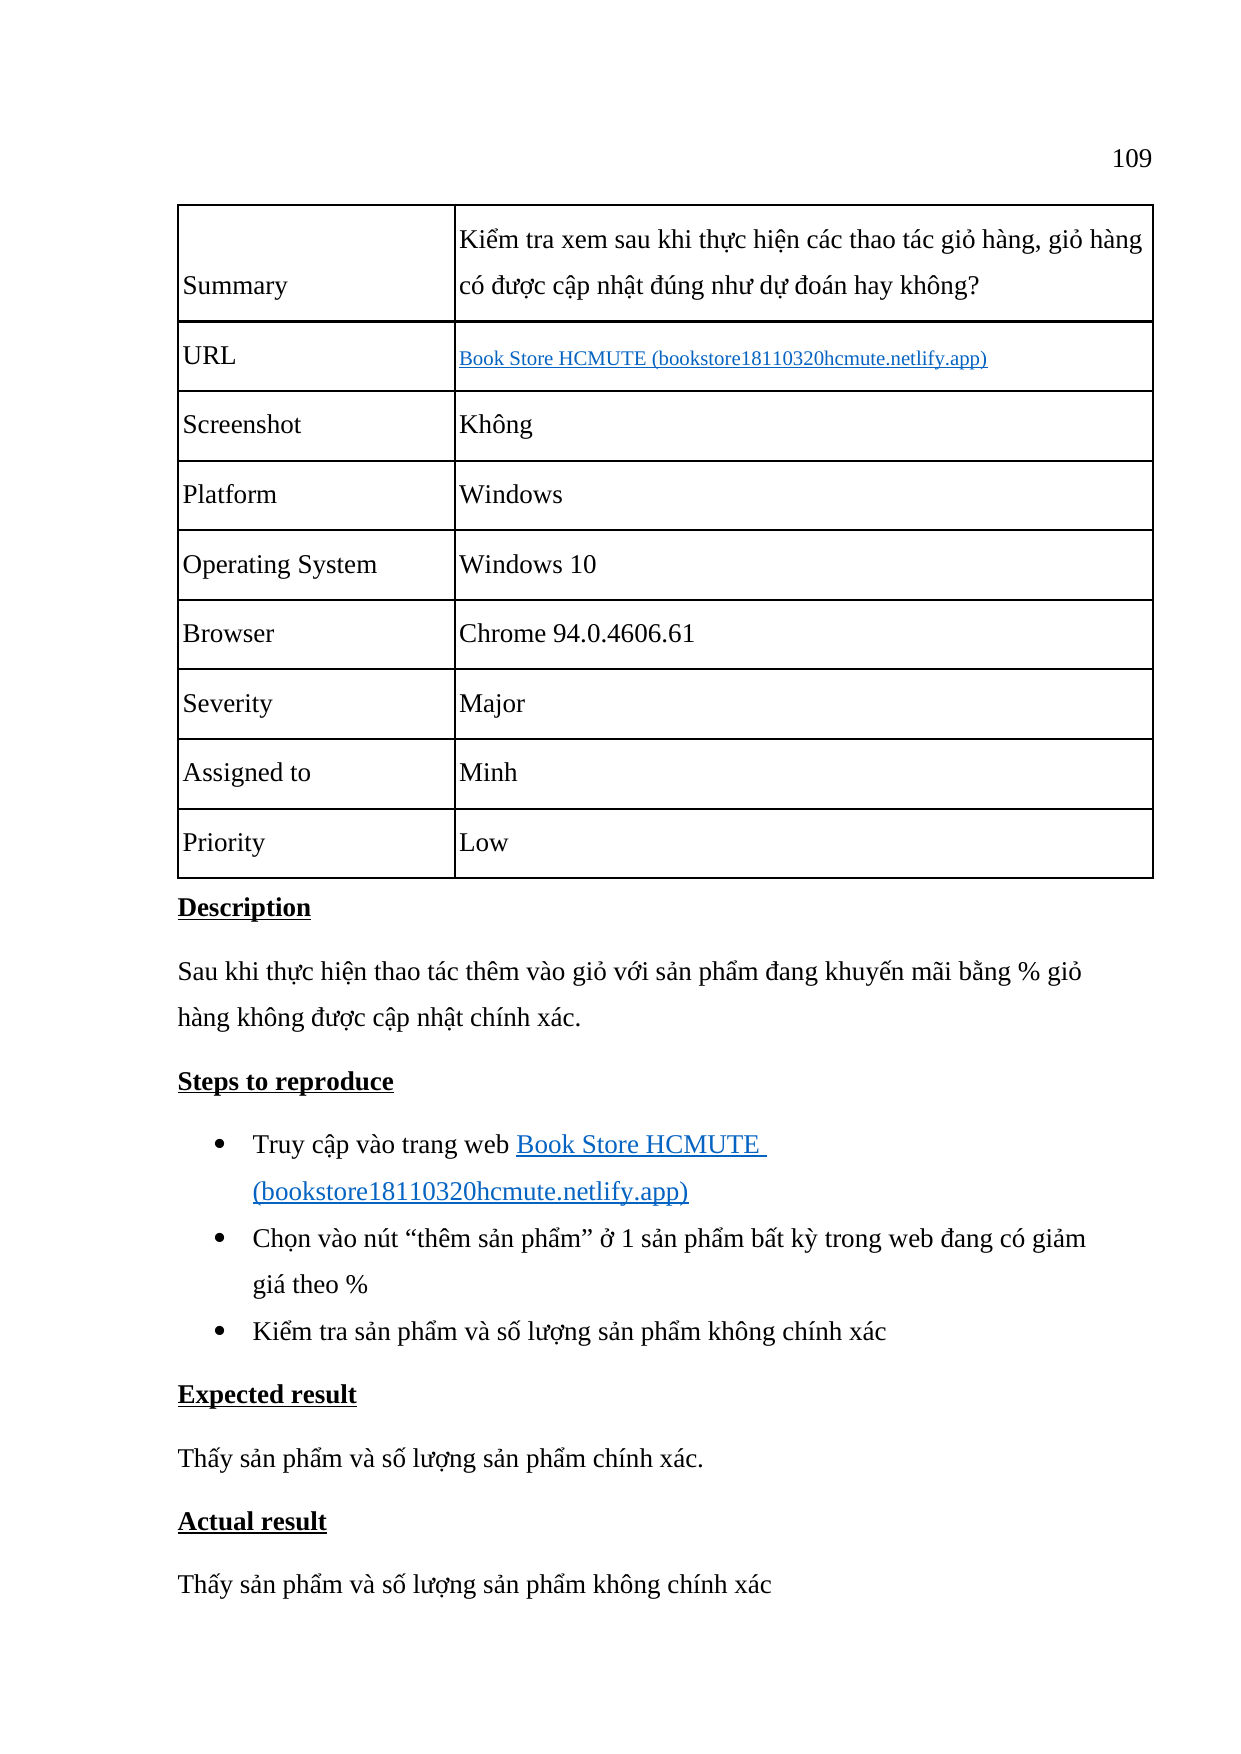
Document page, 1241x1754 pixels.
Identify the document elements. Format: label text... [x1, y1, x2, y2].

list Chọn vào nút “thêm sản phẩm” ở 1 sản phẩm bất kỳ trong web đang có giảm giá theo % [215, 1222, 1122, 1299]
table_cell Book Store HCMUTE (bookstore18110320hcmute.netlify.app) [456, 323, 1152, 390]
table_cell Minh [456, 740, 1152, 807]
table_cell Kiểm tra xem sau khi thực hiện các thao tác giỏ hàng, giỏ hàng có được cập nhật đúng như dự đoán hay không? [456, 206, 1152, 320]
text Description [177, 892, 1122, 923]
text Thấy sản phẩm và số lượng sản phẩm chính xác. [177, 1442, 1122, 1473]
table_cell Screenshot [179, 392, 454, 459]
table_cell Severity [179, 670, 454, 738]
table_cell Priority [179, 810, 454, 877]
text Steps to reproduce [177, 1065, 1122, 1096]
list Truy cập vào trang web Book Store HCMUTE (bookstore18110320hcmute.netlify.app) [215, 1128, 1122, 1206]
text Actual result [177, 1505, 1122, 1536]
table_cell URL [179, 323, 454, 390]
table_cell Không [456, 392, 1152, 459]
table_cell Summary [179, 206, 454, 320]
table_cell Browser [179, 601, 454, 668]
text Sau khi thực hiện thao tác thêm vào giỏ với sản phẩm đang khuyến mãi bằng % giỏ hàng không được cập nhật chính xác. [177, 955, 1122, 1033]
table_cell Windows [456, 462, 1152, 529]
text Thấy sản phẩm và số lượng sản phẩm không chính xác [177, 1569, 1122, 1600]
table_cell Low [456, 810, 1152, 877]
table_cell Platform [179, 462, 454, 529]
list Kiểm tra sản phẩm và số lượng sản phẩm không chính xác [215, 1315, 1122, 1346]
table_cell Assigned to [179, 740, 454, 807]
text Expected result [177, 1379, 1122, 1410]
table_cell Windows 10 [456, 531, 1152, 599]
table_cell Major [456, 670, 1152, 738]
table_cell Operating System [179, 531, 454, 599]
table_cell Chrome 94.0.4606.61 [456, 601, 1152, 668]
